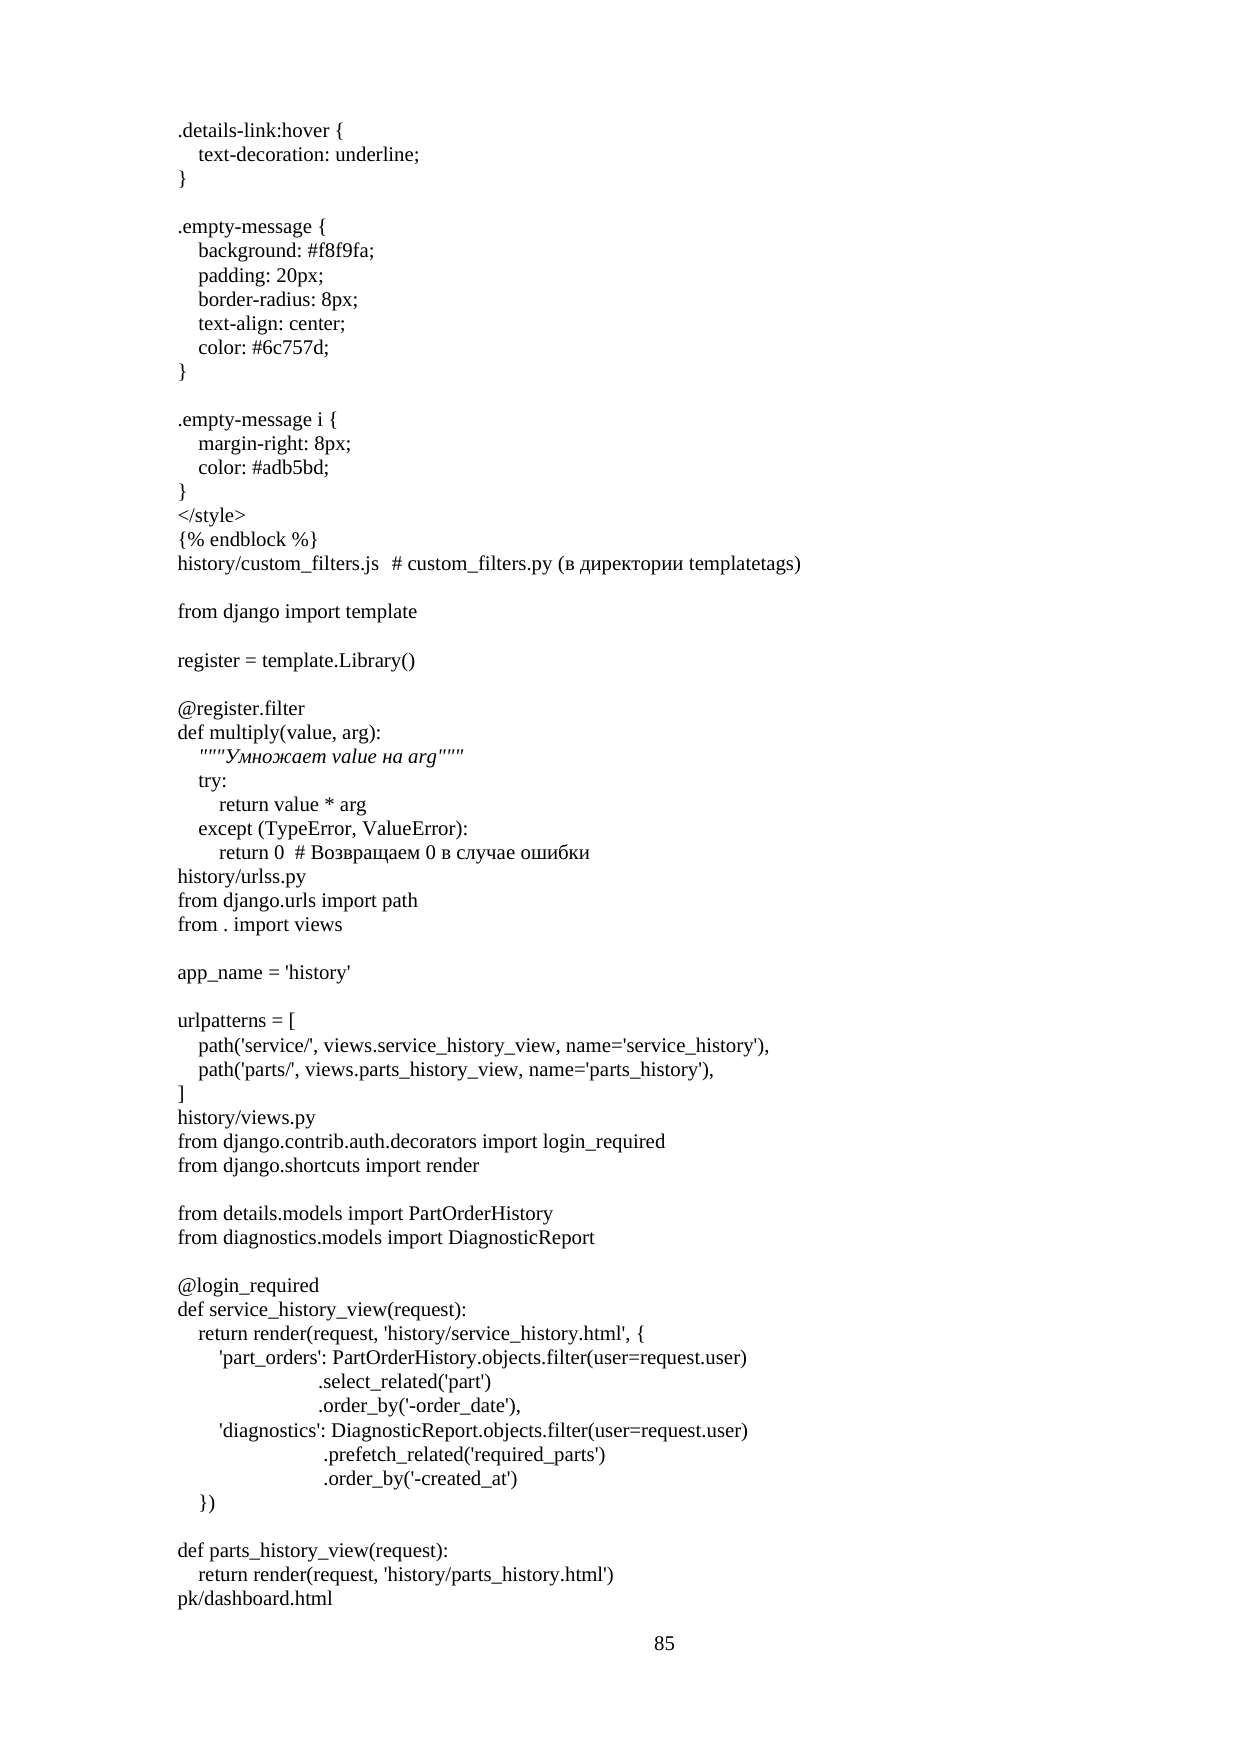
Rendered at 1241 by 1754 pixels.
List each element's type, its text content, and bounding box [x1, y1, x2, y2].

text from django.contrib.auth.decorators import login_required from django.shortcuts import render from details.models import PartOrderHistory from diagnostics.models import DiagnosticReport @login_required def service_history_view(request): return render(request, 'history/service_history.html', { 'part_orders': PartOrderHistory.objects.filter(user=request.user) .select_related('part') .order_by('-order_date'), 'diagnostics': DiagnosticReport.objects.filter(user=request.user) .prefetch_related('required_parts') .order_by('-created_at') }) def parts_history_view(request): return render(request, 'history/parts_history.html') pk/dashboard.html [177, 1129, 1152, 1610]
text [177, 118, 1152, 551]
text history/views.py [177, 1105, 1152, 1129]
text history/custom_filters.js # custom_filters.py (в директории templatetags) from django import template register = template.Library() @register.filter def multiply(value, arg): """Умножает value на arg""" try: return value * arg except (TypeError, ValueError): return 0 # Возвращаем 0 в случае ошибки [177, 551, 1152, 864]
text from django.urls import path from . import views app_name = 'history' urlpatterns = [ path('service/', views.service_history_view, name='service_history'), path('parts/', views.parts_history_view, name='parts_history'), ] [177, 888, 1152, 1105]
text history/urlss.py [177, 864, 1152, 888]
